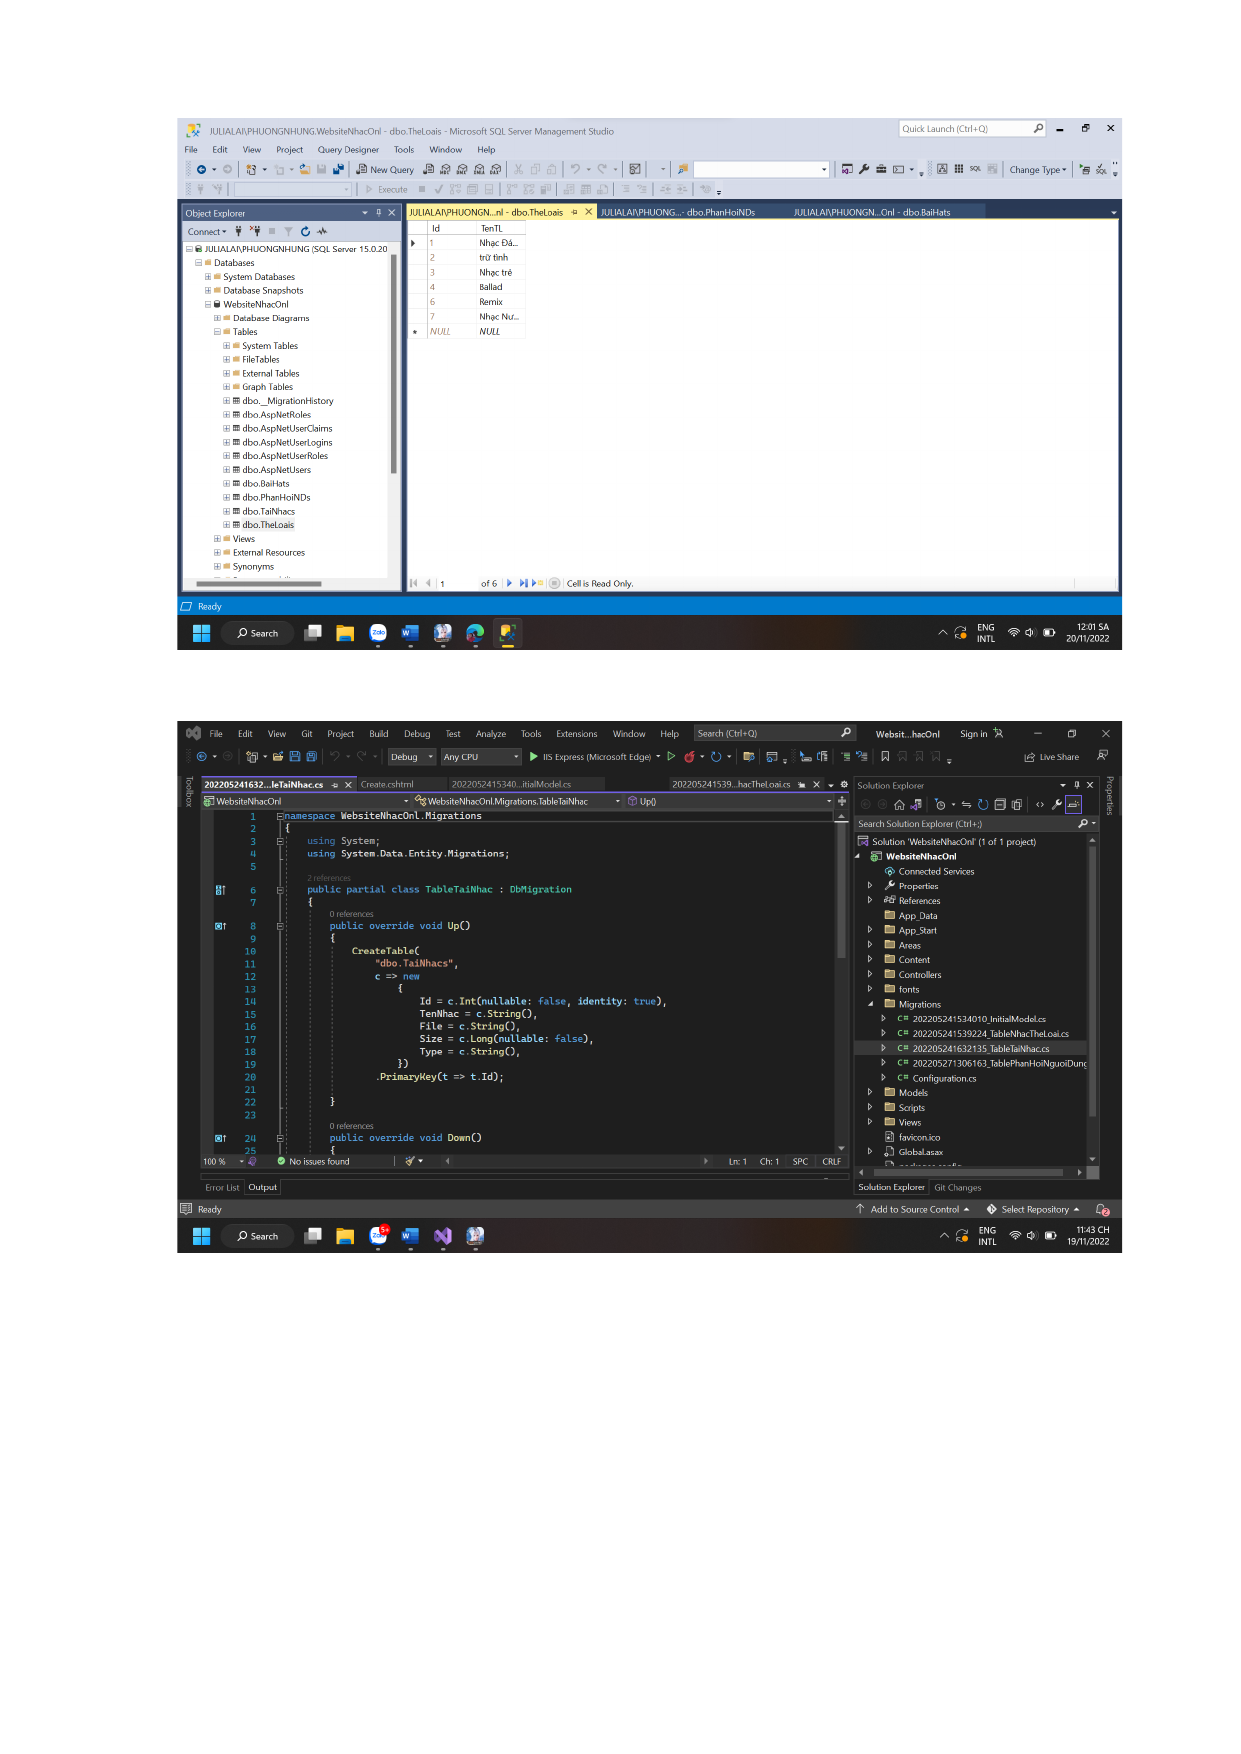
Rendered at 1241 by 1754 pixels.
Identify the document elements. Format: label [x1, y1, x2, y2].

picture [177, 721, 1123, 1253]
picture [177, 118, 1123, 650]
